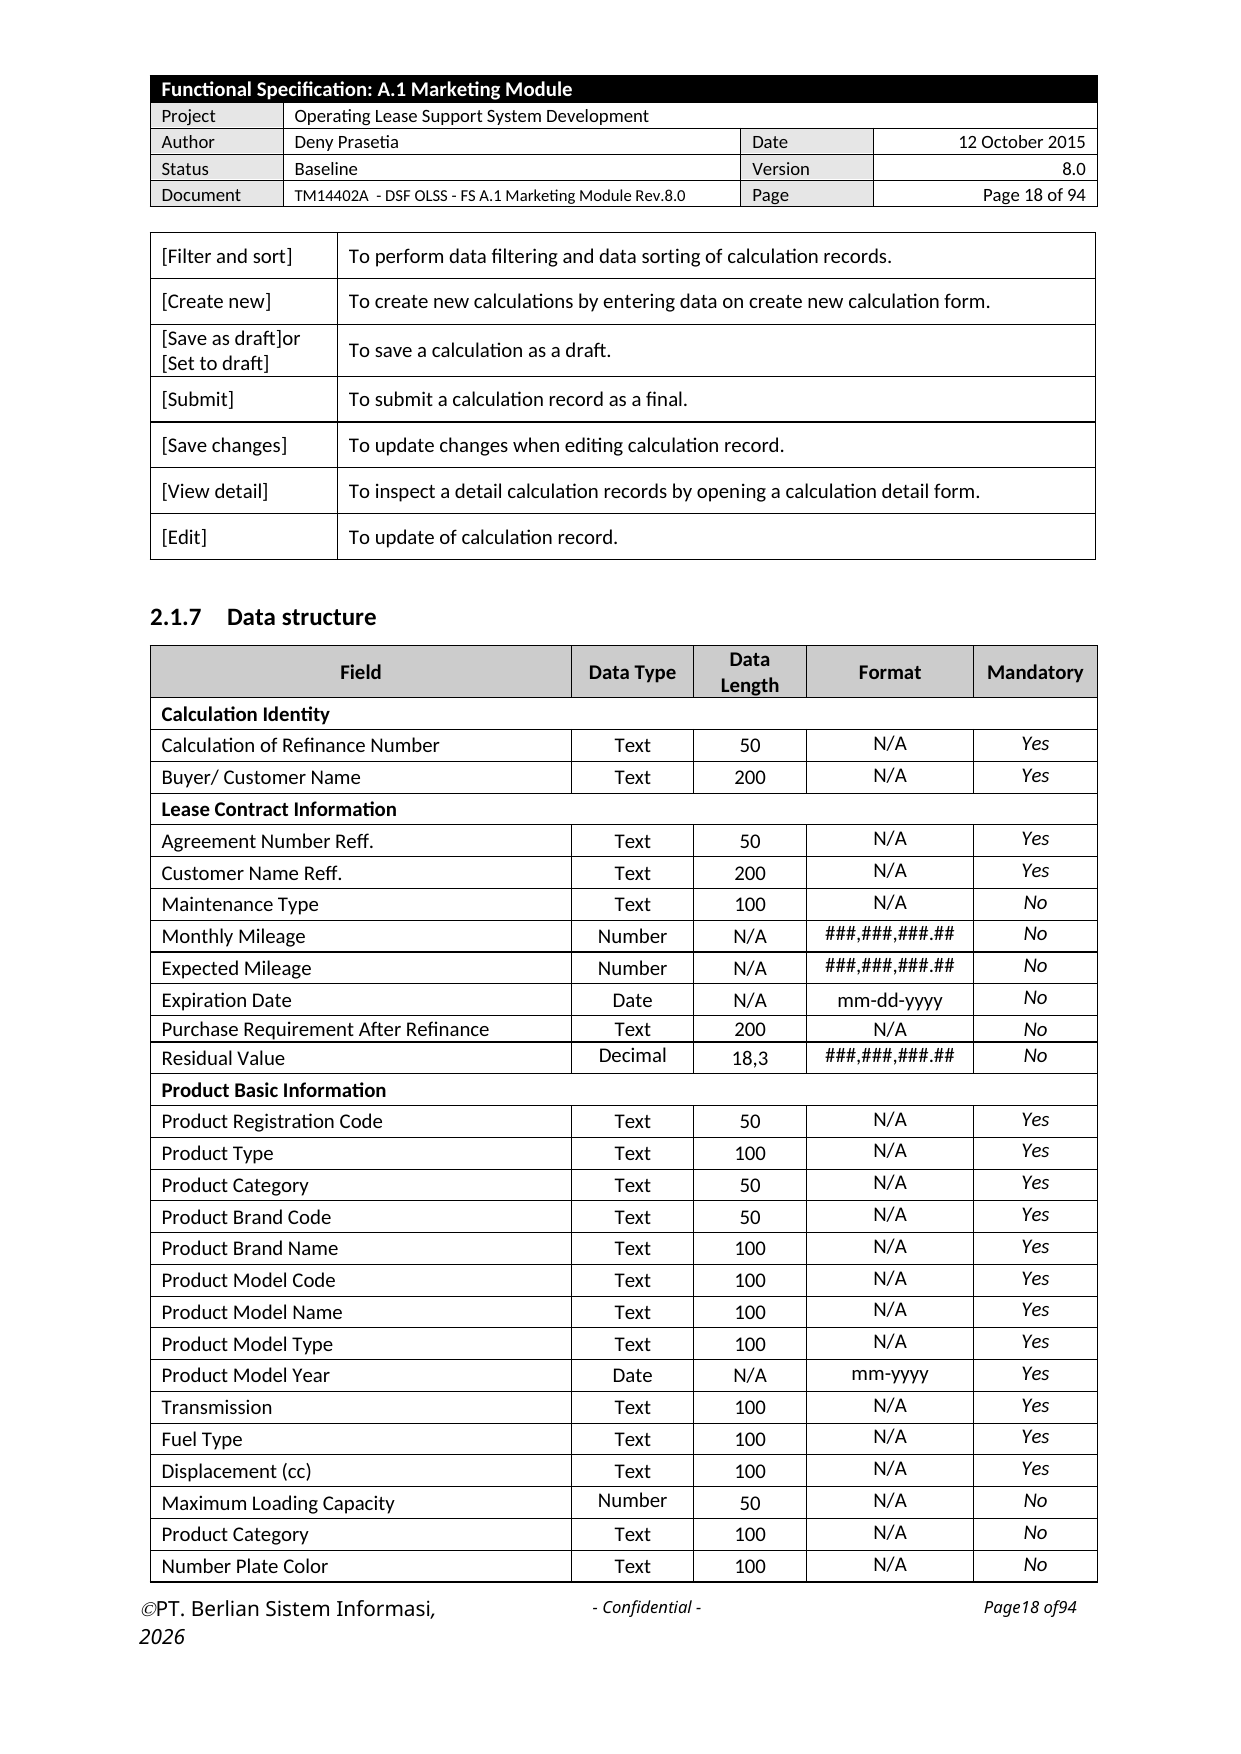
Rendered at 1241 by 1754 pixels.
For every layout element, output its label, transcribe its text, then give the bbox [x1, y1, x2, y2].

table_cell Text [572, 1551, 693, 1581]
table_cell Text [572, 1106, 693, 1137]
table_cell Buyer/ Customer Name [151, 762, 571, 792]
table_cell 50 [694, 1170, 806, 1200]
table_cell Yes [974, 1138, 1097, 1168]
table_cell ###,###,###.## [807, 1043, 973, 1073]
table_cell Product Type [151, 1138, 571, 1168]
table_cell Text [572, 730, 693, 761]
table_cell Text [572, 1424, 693, 1454]
table_cell 200 [694, 1016, 806, 1041]
table_cell To perform data filtering and data sorting of calculation records. [338, 233, 1095, 278]
table_cell Product Brand Code [151, 1201, 571, 1232]
table_cell 100 [694, 1392, 806, 1423]
table_cell N/A [807, 889, 973, 919]
table_cell N/A [807, 1487, 973, 1518]
table_cell Product Basic Information [151, 1074, 1097, 1105]
table_cell N/A [807, 1201, 973, 1232]
table_cell Product Category [151, 1170, 571, 1200]
table_cell No [974, 1551, 1097, 1581]
table_cell [Save as draft]or [Set to draft] [151, 325, 337, 376]
table_cell Number [572, 953, 693, 983]
table_cell Text [572, 825, 693, 856]
table_header Field [151, 646, 571, 697]
table_cell Text [572, 1519, 693, 1550]
table_cell Text [572, 1170, 693, 1200]
table_cell Yes [974, 730, 1097, 761]
table_cell 50 [694, 730, 806, 761]
table_cell Purchase Requirement After Refinance [151, 1016, 571, 1041]
table_cell Product Category [151, 1519, 571, 1550]
table_cell N/A [807, 1424, 973, 1454]
table_cell N/A [807, 1328, 973, 1359]
table_cell No [974, 1519, 1097, 1550]
table_cell Product Model Year [151, 1360, 571, 1391]
table_cell N/A [807, 1138, 973, 1168]
table_cell N/A [807, 1519, 973, 1550]
table_cell 200 [694, 857, 806, 888]
table_cell 100 [694, 1138, 806, 1168]
table_cell N/A [807, 1297, 973, 1327]
table_cell 100 [694, 1424, 806, 1454]
table_cell Text [572, 1016, 693, 1041]
table_cell 200 [694, 762, 806, 792]
table_cell N/A [694, 1360, 806, 1391]
table_cell N/A [807, 825, 973, 856]
table_cell Monthly Mileage [151, 921, 571, 951]
table_cell Yes [974, 825, 1097, 856]
table_cell 50 [694, 825, 806, 856]
table_cell Lease Contract Information [151, 794, 1097, 824]
table_cell ###,###,###.## [807, 921, 973, 951]
table_cell mm-dd-yyyy [807, 984, 973, 1015]
table_cell To submit a calculation record as a final. [338, 377, 1095, 421]
table_cell ###,###,###.## [807, 953, 973, 983]
table_cell N/A [807, 857, 973, 888]
table_cell N/A [807, 1106, 973, 1137]
table_cell N/A [807, 1233, 973, 1264]
table_cell N/A [807, 1551, 973, 1581]
table_cell Text [572, 1328, 693, 1359]
table_header Data Length [694, 646, 806, 697]
table_cell Text [572, 1297, 693, 1327]
table_cell [Submit] [151, 377, 337, 421]
table_cell Yes [974, 1455, 1097, 1486]
table_cell Yes [974, 1106, 1097, 1137]
table_cell Yes [974, 1233, 1097, 1264]
table_cell 100 [694, 889, 806, 919]
table_cell Product Model Name [151, 1297, 571, 1327]
table_cell [Save changes] [151, 423, 337, 467]
table_cell 100 [694, 1233, 806, 1264]
table_cell Product Registration Code [151, 1106, 571, 1137]
table_cell No [974, 1043, 1097, 1073]
table_cell Expiration Date [151, 984, 571, 1015]
table_cell 100 [694, 1519, 806, 1550]
table_cell [View detail] [151, 468, 337, 513]
table_cell Yes [974, 1360, 1097, 1391]
table_cell No [974, 953, 1097, 983]
table_cell [Filter and sort] [151, 233, 337, 278]
table_cell N/A [807, 762, 973, 792]
table_cell No [974, 1487, 1097, 1518]
table_cell 18,3 [694, 1043, 806, 1073]
table_cell Text [572, 1455, 693, 1486]
table_cell 100 [694, 1455, 806, 1486]
table_cell Yes [974, 1328, 1097, 1359]
table_cell To update changes when editing calculation record. [338, 423, 1095, 467]
table_cell No [974, 1016, 1097, 1041]
table_cell 100 [694, 1265, 806, 1296]
table_cell Text [572, 1392, 693, 1423]
table_header Format [807, 646, 973, 697]
table_cell Product Model Code [151, 1265, 571, 1296]
table_cell 100 [694, 1551, 806, 1581]
table_cell N/A [807, 1016, 973, 1041]
table_cell Yes [974, 762, 1097, 792]
table_cell Text [572, 857, 693, 888]
table_cell Yes [974, 857, 1097, 888]
table_cell 100 [694, 1328, 806, 1359]
table_cell 50 [694, 1106, 806, 1137]
table_cell Yes [974, 1201, 1097, 1232]
table_cell Transmission [151, 1392, 571, 1423]
table_cell Decimal [572, 1043, 693, 1073]
table_cell Displacement (cc) [151, 1455, 571, 1486]
table_cell Number [572, 1487, 693, 1518]
table_cell Product Brand Name [151, 1233, 571, 1264]
table_cell Text [572, 1265, 693, 1296]
table_cell Calculation of Refinance Number [151, 730, 571, 761]
table_cell N/A [807, 1392, 973, 1423]
table_cell [Edit] [151, 514, 337, 559]
table_cell N/A [807, 1455, 973, 1486]
table_cell N/A [694, 953, 806, 983]
table_cell N/A [807, 730, 973, 761]
table_cell Text [572, 1138, 693, 1168]
table_cell N/A [807, 1265, 973, 1296]
table_cell Yes [974, 1265, 1097, 1296]
table_cell Yes [974, 1297, 1097, 1327]
table_cell Yes [974, 1424, 1097, 1454]
table_cell 100 [694, 1297, 806, 1327]
table_cell Calculation Identity [151, 698, 1097, 729]
table_cell Date [572, 1360, 693, 1391]
subtitle Data structure [150, 601, 1090, 631]
table_cell Number [572, 921, 693, 951]
table_cell Yes [974, 1170, 1097, 1200]
table_cell To inspect a detail calculation records by opening a calculation detail form. [338, 468, 1095, 513]
table_cell 50 [694, 1201, 806, 1232]
table_header Mandatory [974, 646, 1097, 697]
table_cell Text [572, 1201, 693, 1232]
table_cell Fuel Type [151, 1424, 571, 1454]
table_cell No [974, 921, 1097, 951]
table_cell Text [572, 889, 693, 919]
table_cell Expected Mileage [151, 953, 571, 983]
table_cell Residual Value [151, 1043, 571, 1073]
table_cell N/A [807, 1170, 973, 1200]
table_cell Product Model Type [151, 1328, 571, 1359]
table_cell To update of calculation record. [338, 514, 1095, 559]
table_cell Maintenance Type [151, 889, 571, 919]
table_cell N/A [694, 984, 806, 1015]
table_cell Number Plate Color [151, 1551, 571, 1581]
table_header Data Type [572, 646, 693, 697]
table_cell Date [572, 984, 693, 1015]
table_cell No [974, 889, 1097, 919]
table_cell Yes [974, 1392, 1097, 1423]
table_cell To save a calculation as a draft. [338, 325, 1095, 376]
table_cell 50 [694, 1487, 806, 1518]
table_cell [Create new] [151, 279, 337, 324]
table_cell No [974, 984, 1097, 1015]
table_cell Text [572, 762, 693, 792]
table_cell Agreement Number Reff. [151, 825, 571, 856]
table_cell Customer Name Reff. [151, 857, 571, 888]
table_cell To create new calculations by entering data on create new calculation form. [338, 279, 1095, 324]
table_cell Maximum Loading Capacity [151, 1487, 571, 1518]
table_cell mm-yyyy [807, 1360, 973, 1391]
table_cell N/A [694, 921, 806, 951]
table_cell Text [572, 1233, 693, 1264]
